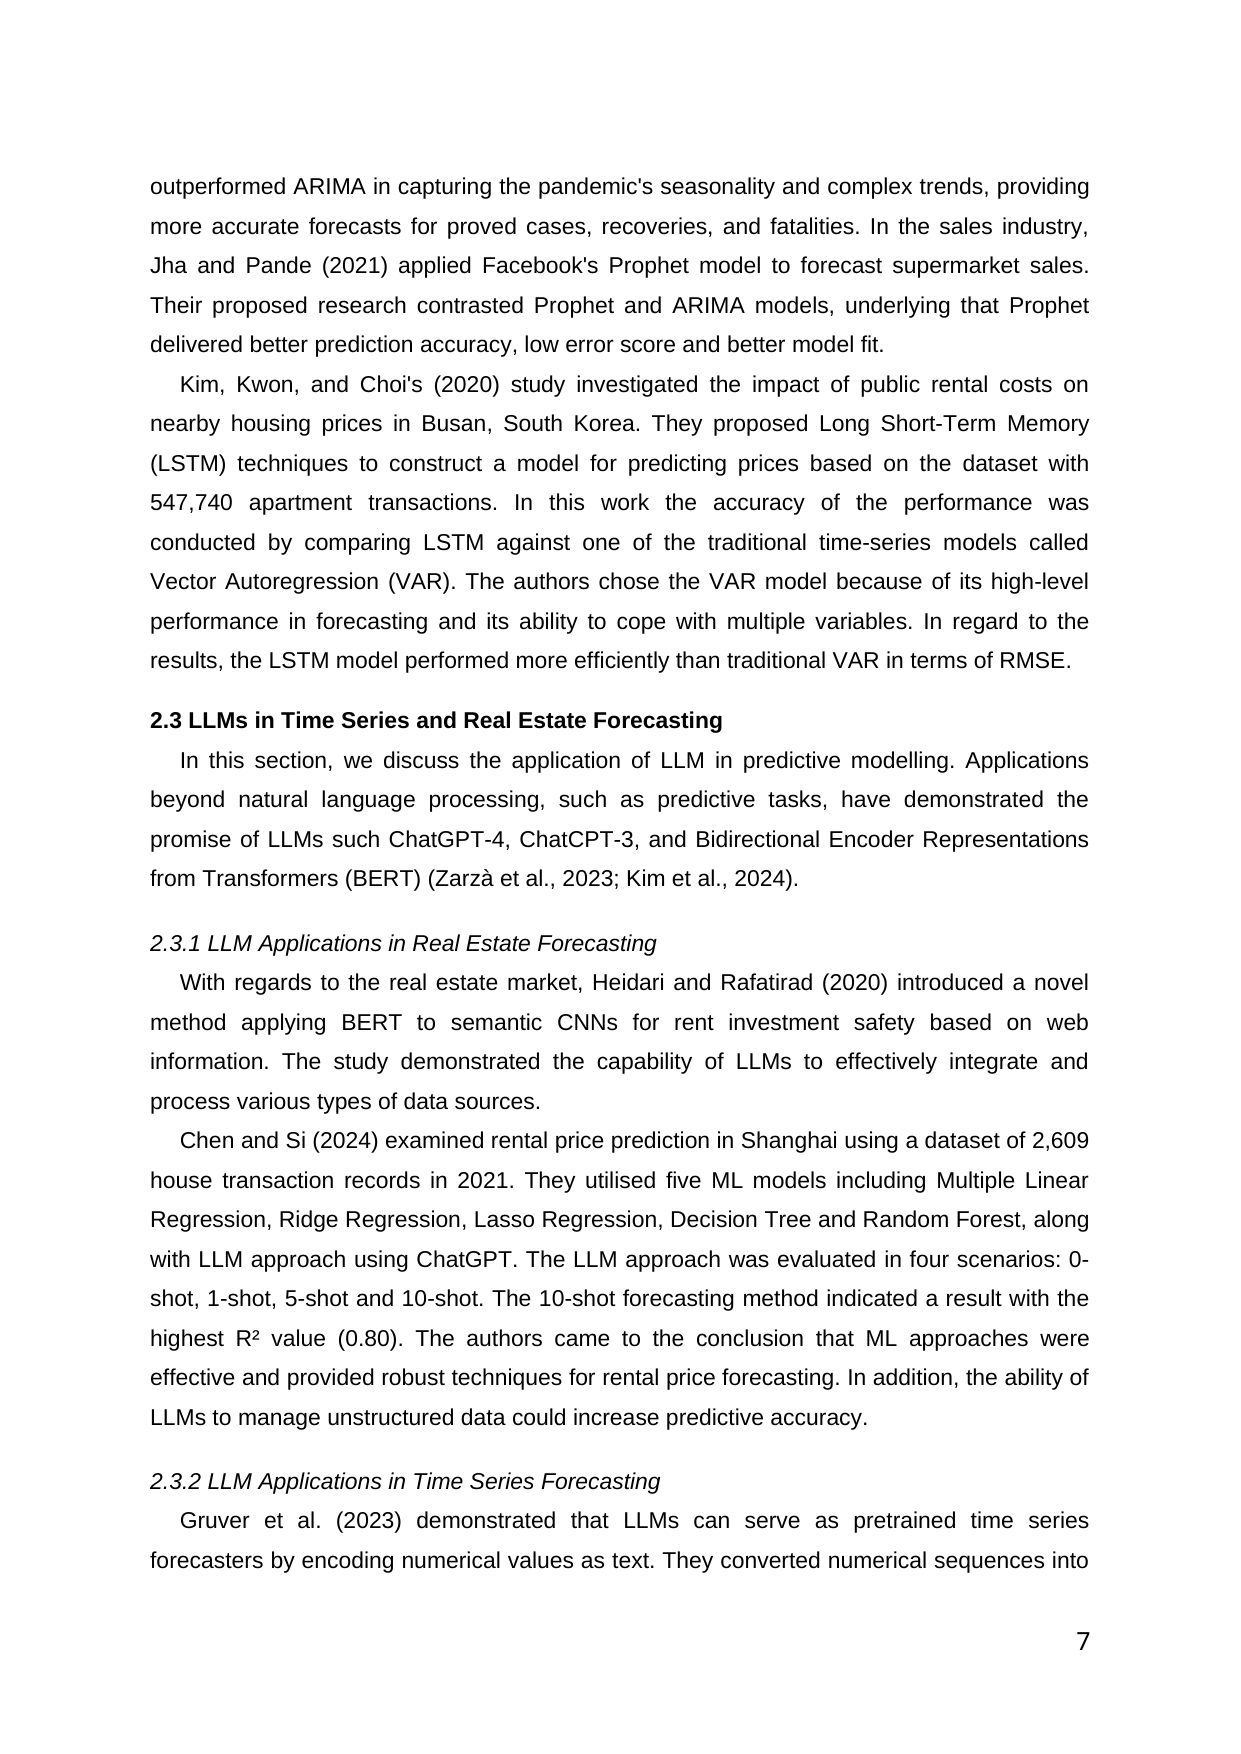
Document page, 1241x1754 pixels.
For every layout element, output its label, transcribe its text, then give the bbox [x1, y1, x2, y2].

subtitle 2.3.2 LLM Applications in Time Series Forecasting [150, 1468, 1090, 1494]
subtitle 2.3.1 LLM Applications in Real Estate Forecasting [150, 930, 1090, 956]
subtitle 2.3 LLMs in Time Series and Real Estate Forecasting [150, 707, 1090, 734]
text Chen and Si (2024) examined rental price prediction in Shanghai using a dataset of 2,609 house transaction records in 2021. They utilised five ML models including Multiple Linear Regression, Ridge Regression, Lasso Regression, Decision Tree and Random Forest, along with LLM approach using ChatGPT. The LLM approach was evaluated in four scenarios: 0-shot, 1-shot, 5-shot and 10-shot. The 10-shot forecasting method indicated a result with the highest R² value (0.80). The authors came to the conclusion that ML approaches were effective and provided robust techniques for rental price forecasting. In addition, the ability of LLMs to manage unstructured data could increase predictive accuracy. [150, 1127, 1090, 1430]
text With regards to the real estate market, Heidari and Rafatirad (2020) introduced a novel method applying BERT to semantic CNNs for rent investment safety based on web information. The study demonstrated the capability of LLMs to effectively integrate and process various types of data sources. [150, 969, 1090, 1114]
text In this section, we discuss the application of LLM in predictive modelling. Applications beyond natural language processing, such as predictive tasks, have demonstrated the promise of LLMs such ChatGPT-4, ChatCPT-3, and Bidirectional Encoder Representations from Transformers (BERT) (Zarzà et al., 2023; Kim et al., 2024). [150, 747, 1090, 892]
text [150, 173, 1090, 358]
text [150, 1507, 1090, 1573]
text Kim, Kwon, and Choi's (2020) study investigated the impact of public rental costs on nearby housing prices in Busan, South Korea. They proposed Long Short-Term Memory (LSTM) techniques to construct a model for predicting prices based on the dataset with 547,740 apartment transactions. In this work the accuracy of the performance was conducted by comparing LSTM against one of the traditional time-series models called Vector Autoregression (VAR). The authors chose the VAR model because of its high-level performance in forecasting and its ability to cope with multiple variables. In regard to the results, the LSTM model performed more efficiently than traditional VAR in terms of RMSE. [150, 371, 1090, 673]
